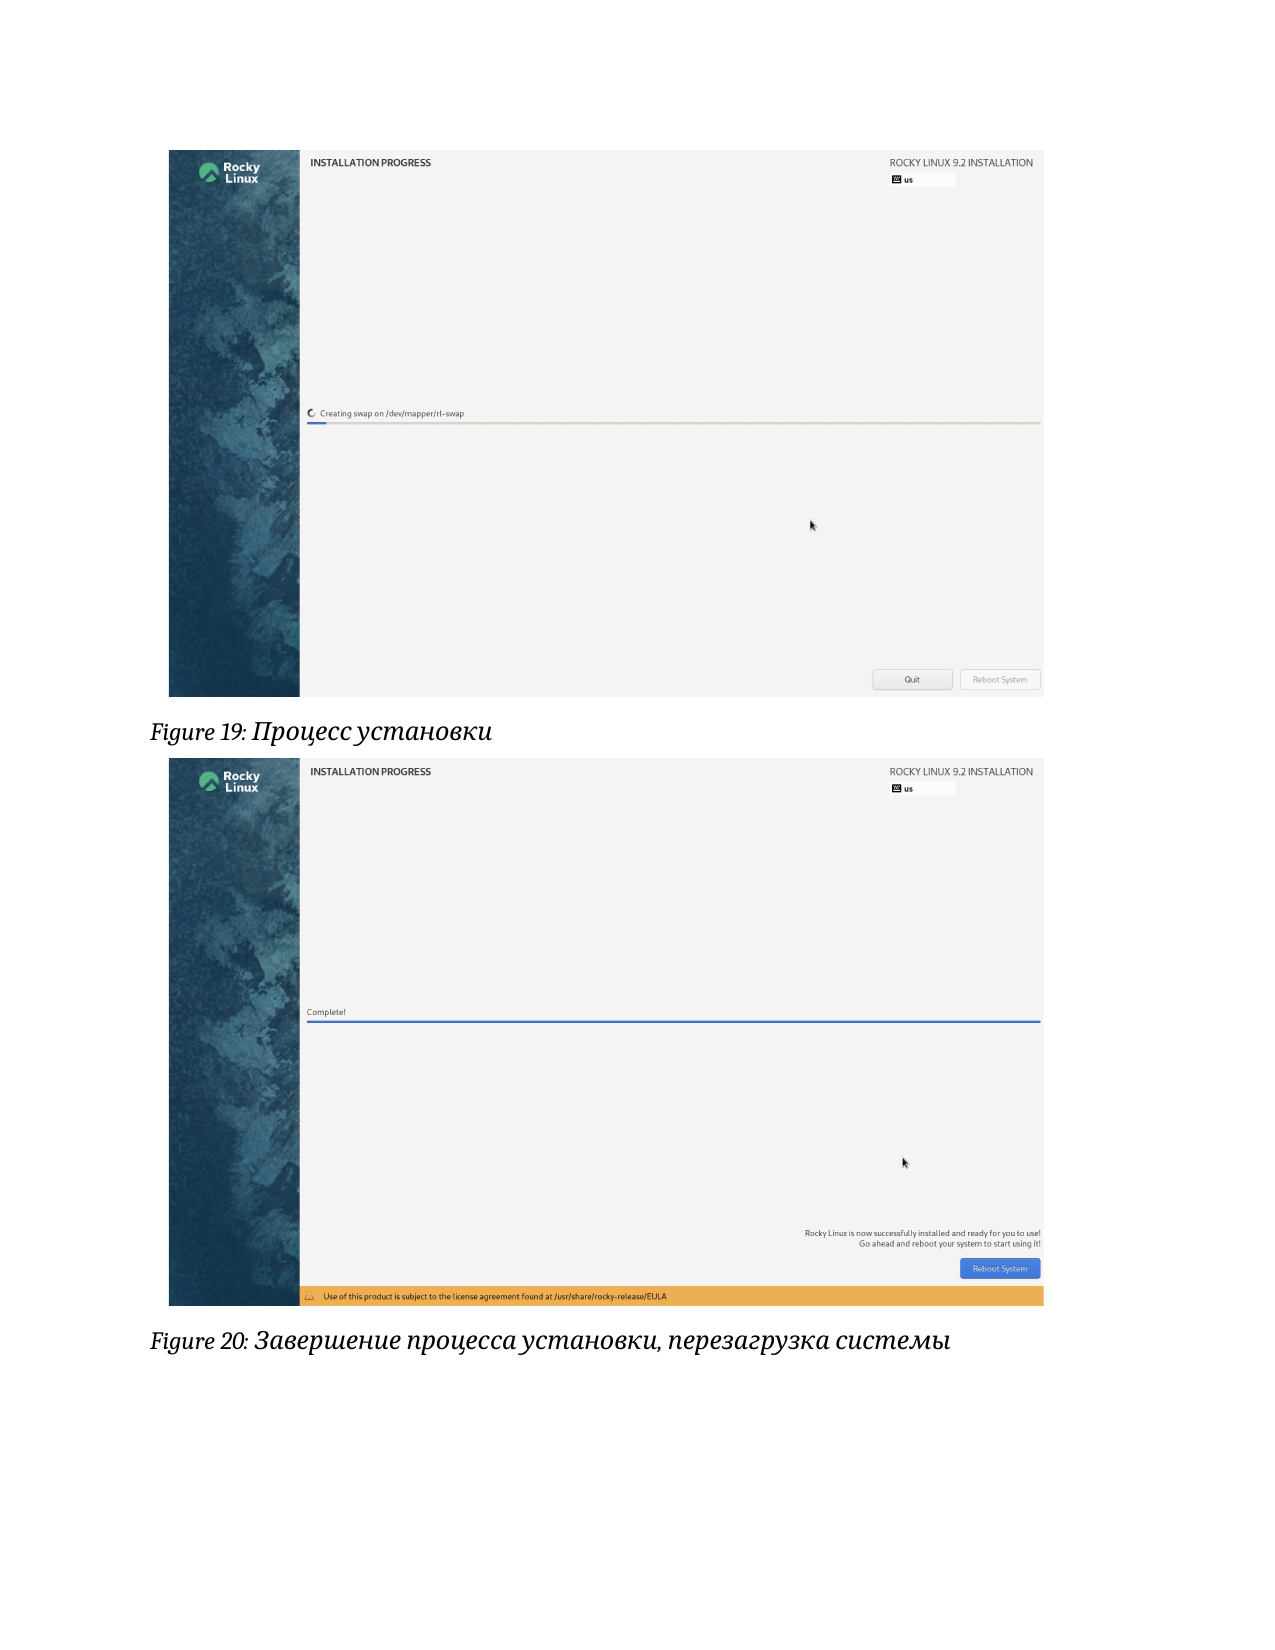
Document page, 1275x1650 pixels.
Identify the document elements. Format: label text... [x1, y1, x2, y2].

picture [168, 758, 1044, 1306]
text Figure 20: Завершение процесса установки, перезагрузка системы [150, 1327, 1125, 1355]
picture [168, 150, 1044, 697]
text Figure 19: Процесс установки [150, 718, 1125, 746]
